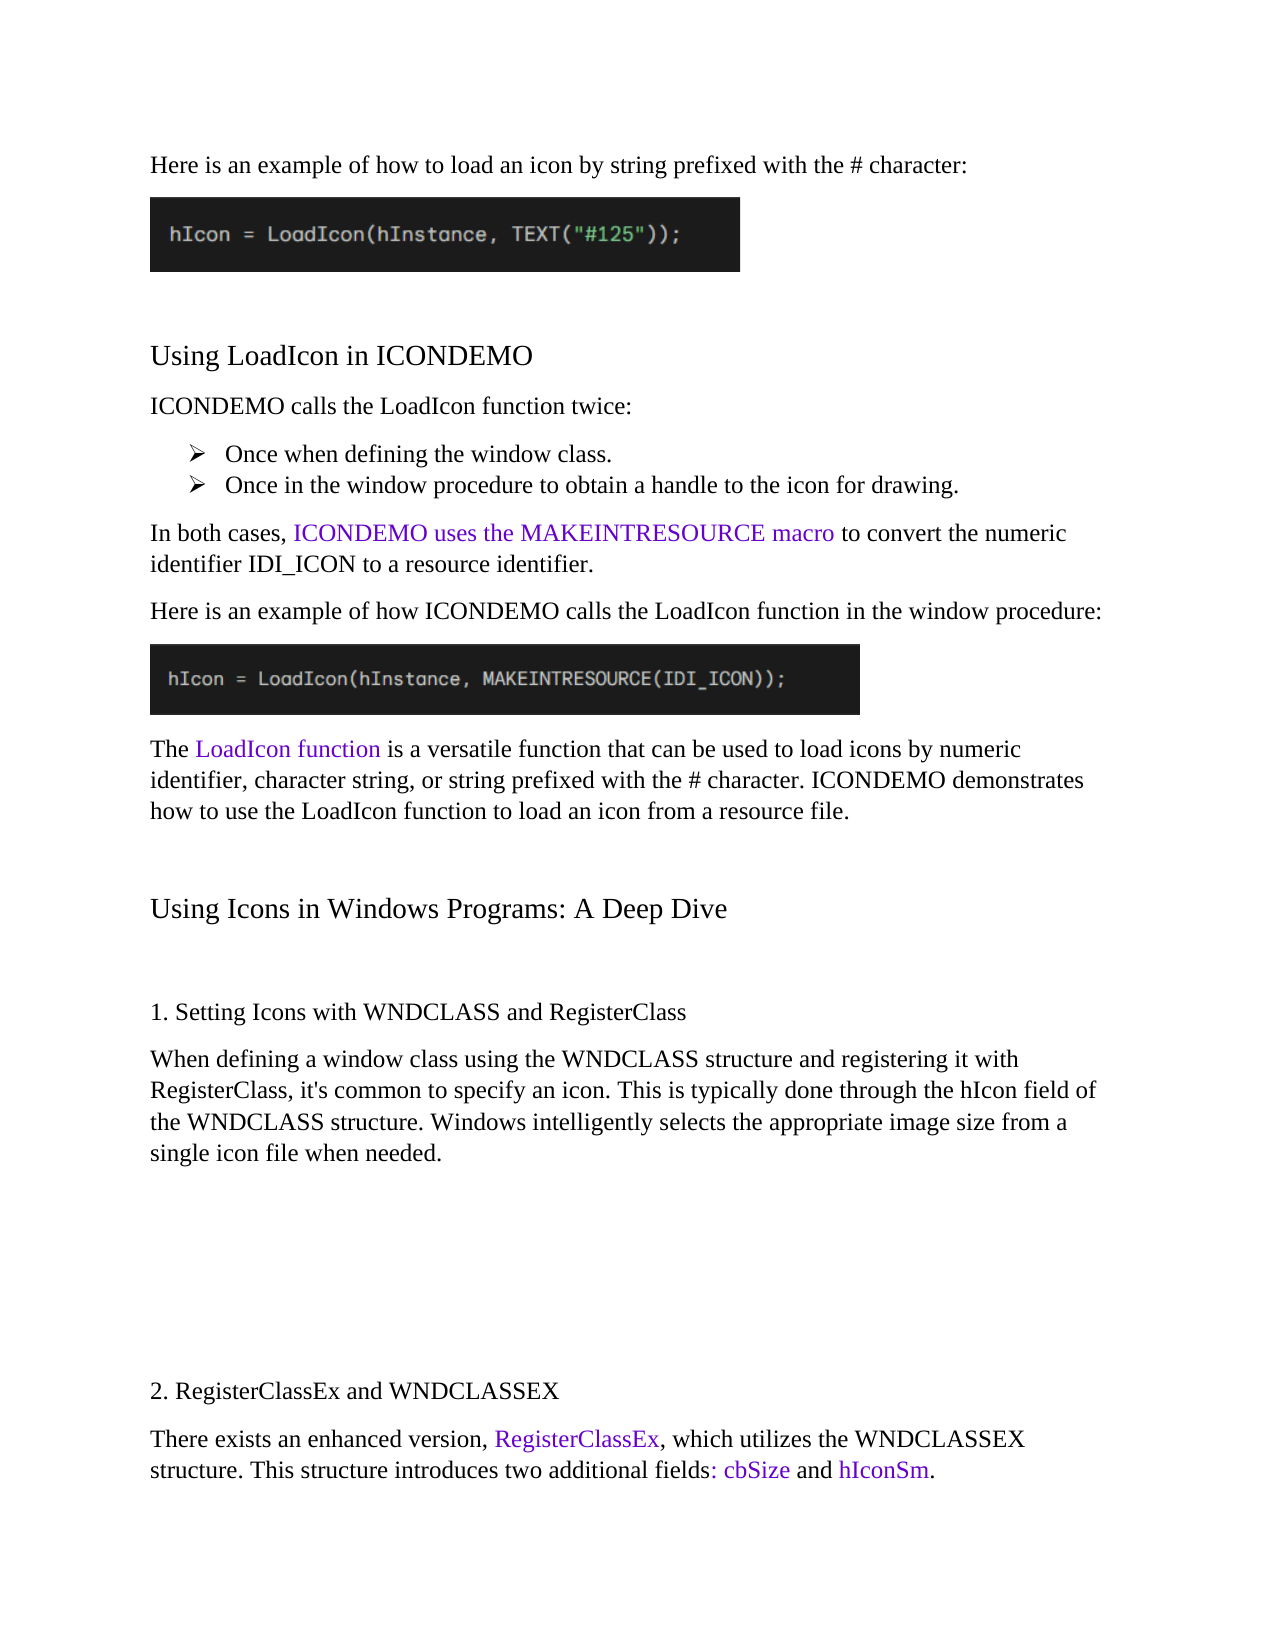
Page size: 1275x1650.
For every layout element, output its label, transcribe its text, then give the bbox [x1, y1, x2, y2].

list Once in the window procedure to obtain a handle to the icon for drawing. [187, 470, 1125, 499]
text ICONDEMO calls the LoadIcon function twice: [150, 391, 1125, 420]
text When defining a window class using the WNDCLASS structure and registering it with RegisterClass, it's common to specify an icon. This is typically done through the hIcon field of the WNDCLASS structure. Windows intelligently selects the appropriate image size from a single icon file when needed. [150, 1044, 1125, 1166]
text In both cases, ICONDEMO uses the MAKEINTRESOURCE macro to convert the numeric identifier IDI_ICON to a resource identifier. [150, 518, 1125, 577]
text Here is an example of how to load an icon by string prefixed with the # character: [150, 150, 1125, 179]
text 1. Setting Icons with WNDCLASS and RegisterClass [150, 997, 1125, 1026]
text Here is an example of how ICONDEMO calls the LoadIcon function in the window procedure: [150, 596, 1125, 625]
text There exists an enhanced version, RegisterClassEx, which utilizes the WNDCLASSEX structure. This structure introduces two additional fields: cbSize and hIconSm. [150, 1424, 1125, 1484]
text The LoadIcon function is a versatile function that can be used to load icons by numeric identifier, character string, or string prefixed with the # character. ICONDEMO demonstrates how to use the LoadIcon function to load an icon from a resource file. [150, 734, 1125, 824]
picture [150, 197, 741, 272]
list Once when defining the window class. [187, 439, 1125, 468]
text 2. RegisterClassEx and WNDCLASSEX [150, 1376, 1125, 1405]
picture [150, 644, 860, 715]
text Using LoadIcon in ICONDEMO [150, 338, 1125, 372]
text Using Icons in Windows Programs: A Deep Dive [150, 891, 1125, 925]
